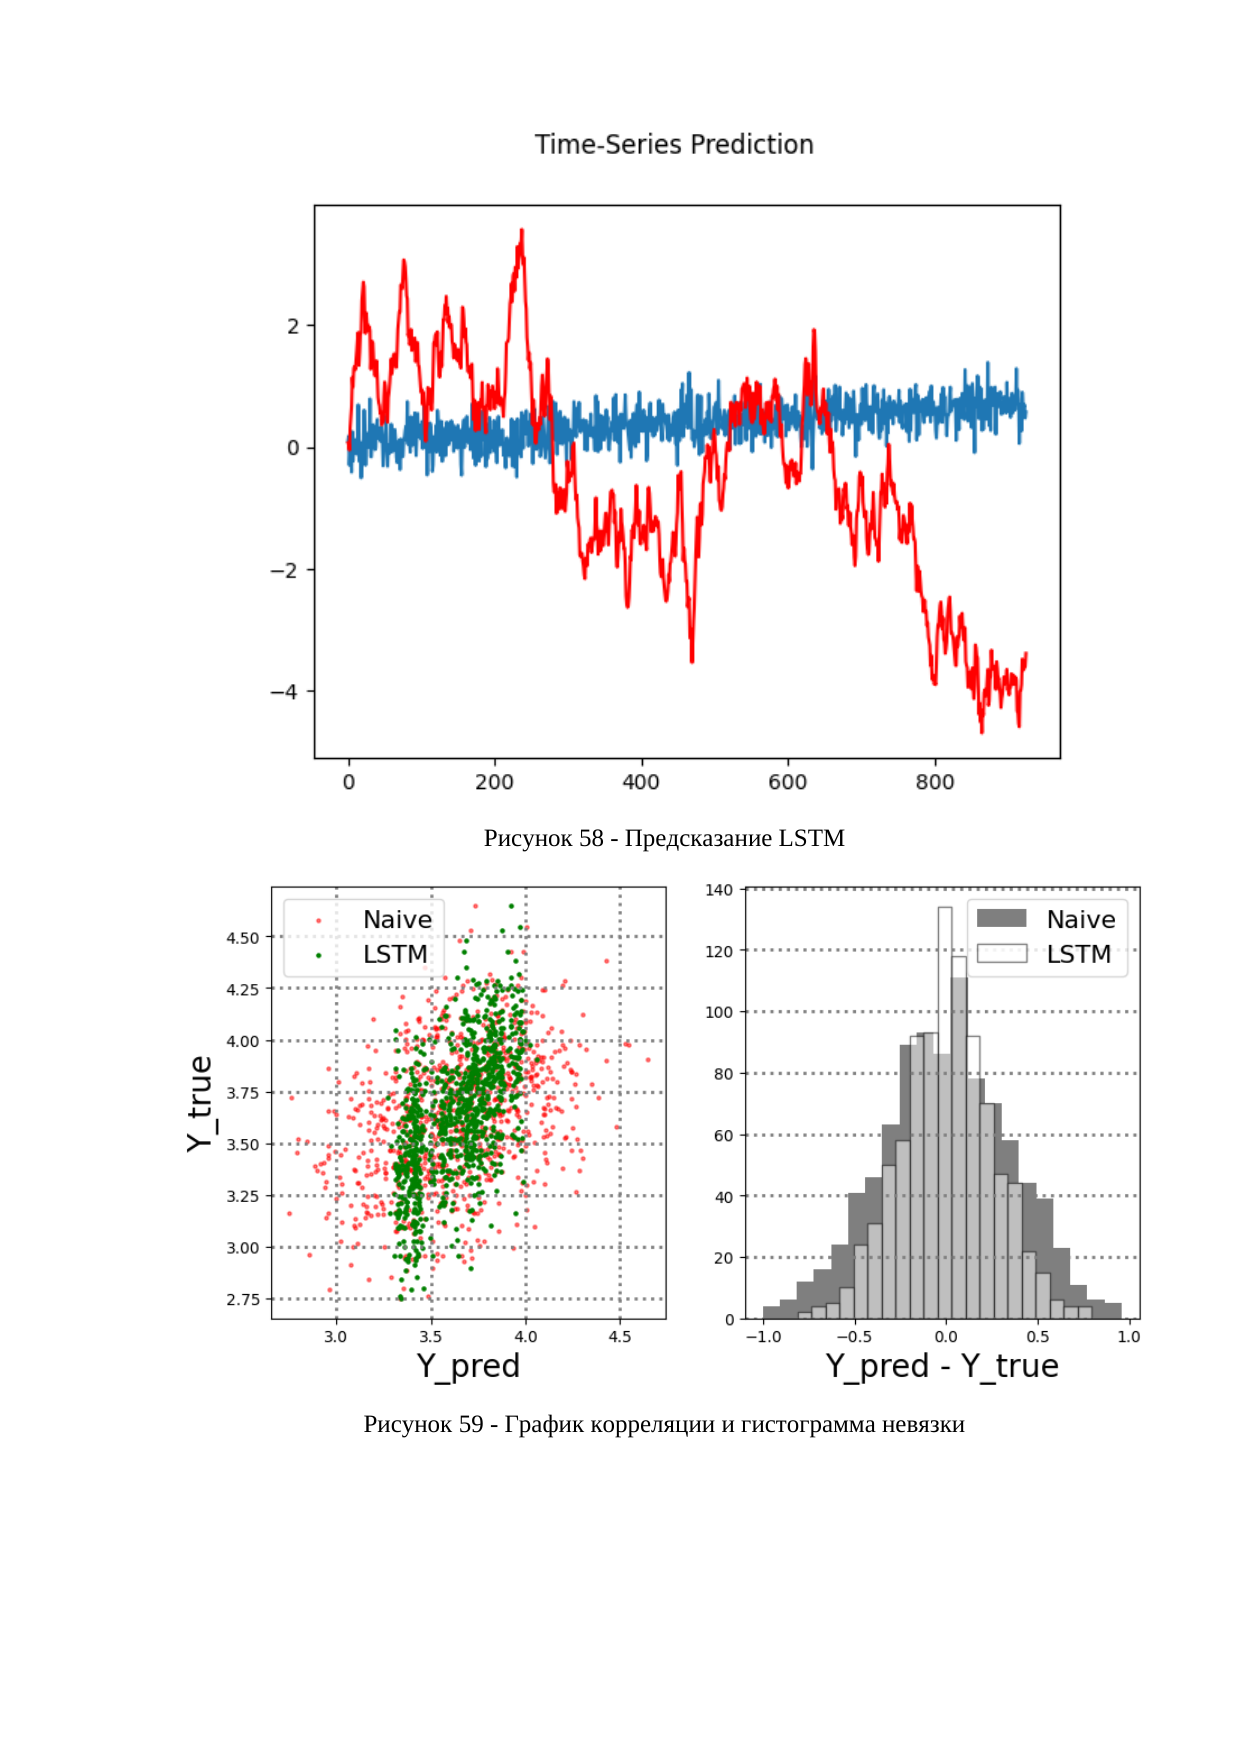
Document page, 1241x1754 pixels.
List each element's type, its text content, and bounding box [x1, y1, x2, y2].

picture [254, 118, 1075, 809]
picture [177, 872, 1152, 1395]
